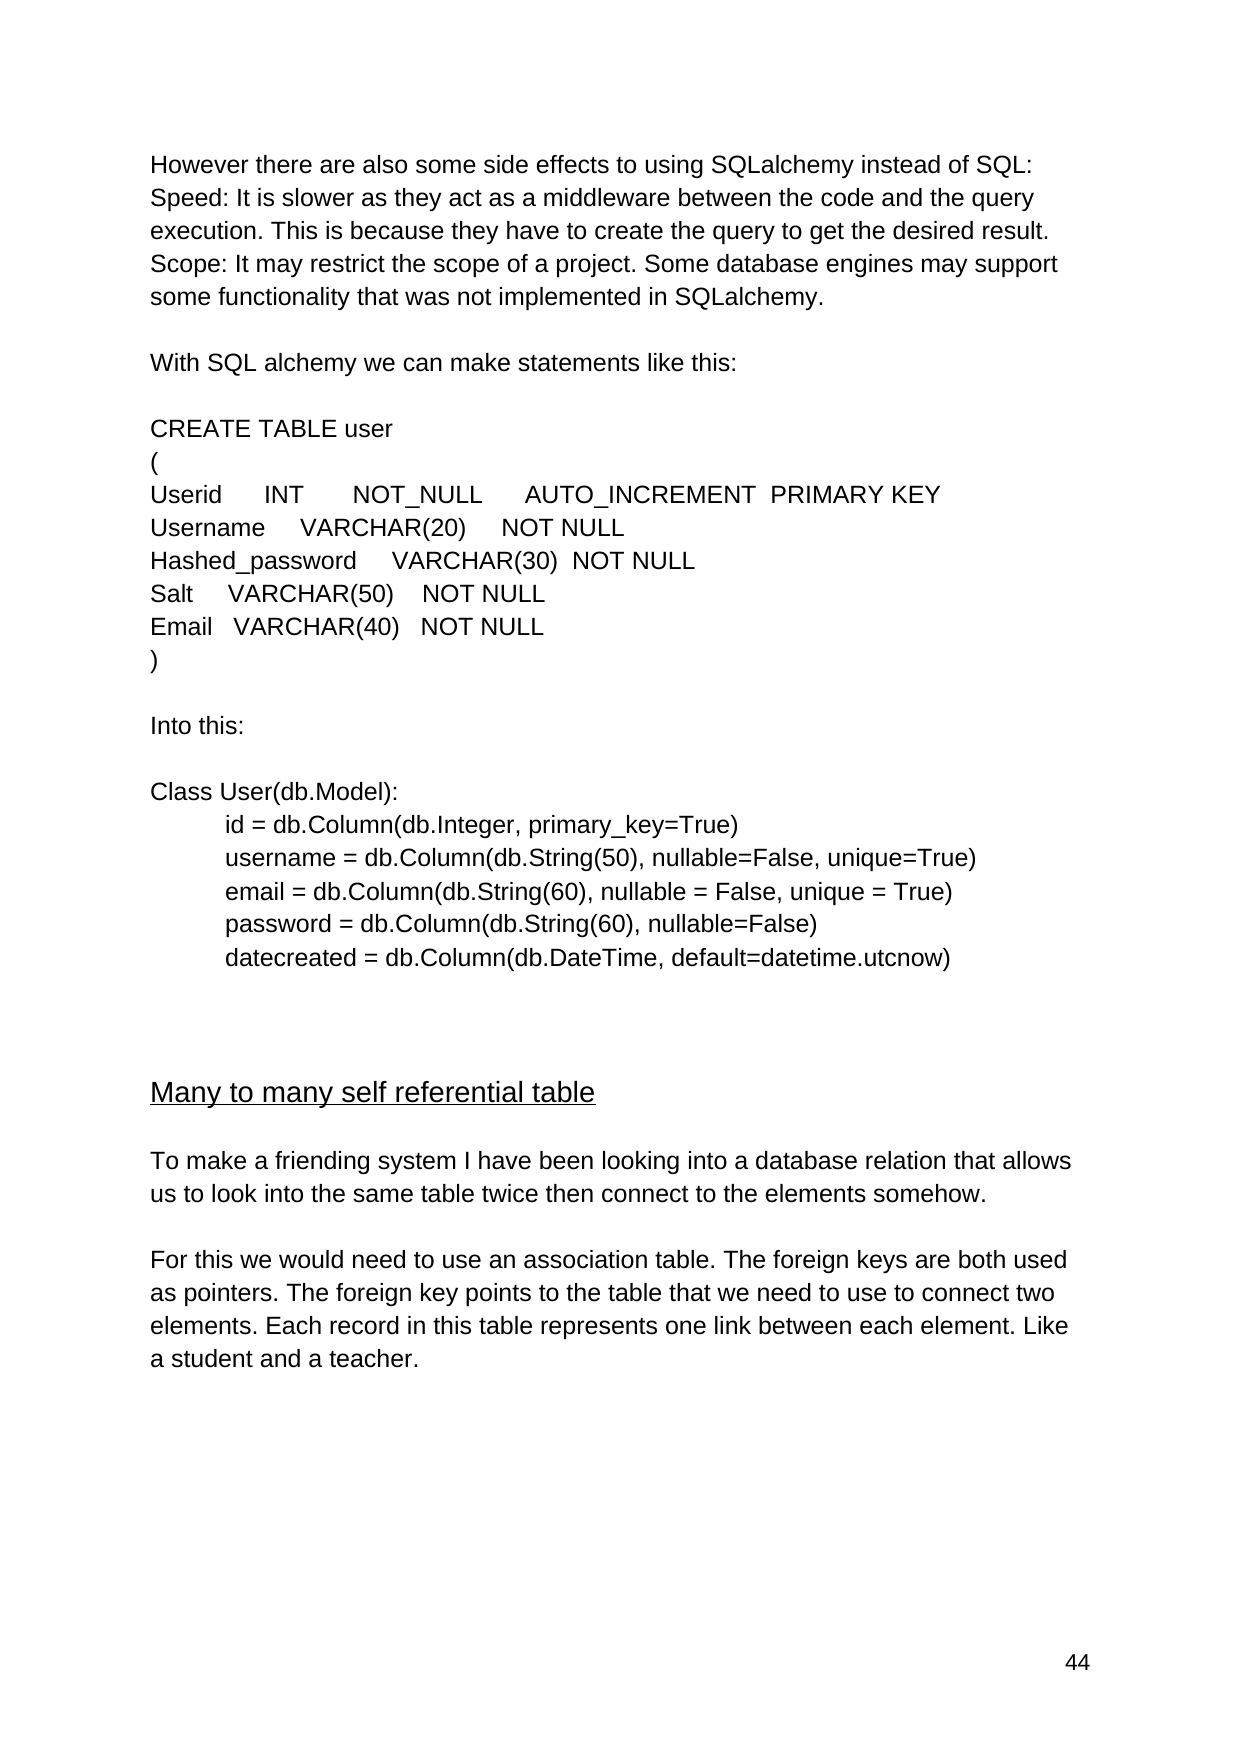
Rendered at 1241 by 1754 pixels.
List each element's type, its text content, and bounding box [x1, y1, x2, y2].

text username = db.Column(db.String(50), nullable=False, unique=True) [150, 843, 1090, 872]
text With SQL alchemy we can make statements like this: [150, 348, 1090, 377]
text Many to many self referential table [150, 1074, 1090, 1108]
text Speed: It is slower as they act as a middleware between the code and the query execution. This is because they have to create the query to get the desired result. [150, 183, 1090, 245]
text Username VARCHAR(20) NOT NULL [150, 513, 1090, 542]
text For this we would need to use an association table. The foreign keys are both used as pointers. The foreign key points to the table that we need to use to connect two elements. Each record in this table represents one link between each element. Like a student and a teacher. [150, 1245, 1090, 1373]
text id = db.Column(db.Integer, primary_key=True) [150, 810, 1090, 839]
text ( [150, 447, 1090, 476]
text CREATE TABLE user [150, 414, 1090, 443]
text To make a friending system I have been looking into a database relation that allows us to look into the same table twice then connect to the elements somehow. [150, 1146, 1090, 1208]
text Scope: It may restrict the scope of a project. Some database engines may support some functionality that was not implemented in SQLalchemy. [150, 249, 1090, 311]
text email = db.Column(db.String(60), nullable = False, unique = True) [150, 876, 1090, 905]
text Userid INT NOT_NULL AUTO_INCREMENT PRIMARY KEY [150, 480, 1090, 509]
text However there are also some side effects to using SQLalchemy instead of SQL: [150, 150, 1090, 179]
text datecreated = db.Column(db.DateTime, default=datetime.utcnow) [150, 942, 1090, 971]
text Email VARCHAR(40) NOT NULL [150, 612, 1090, 641]
text password = db.Column(db.String(60), nullable=False) [150, 909, 1090, 938]
text ) [150, 645, 1090, 674]
text Hashed_password VARCHAR(30) NOT NULL [150, 546, 1090, 575]
text Class User(db.Model): [150, 777, 1090, 806]
text Salt VARCHAR(50) NOT NULL [150, 579, 1090, 608]
text Into this: [150, 711, 1090, 740]
